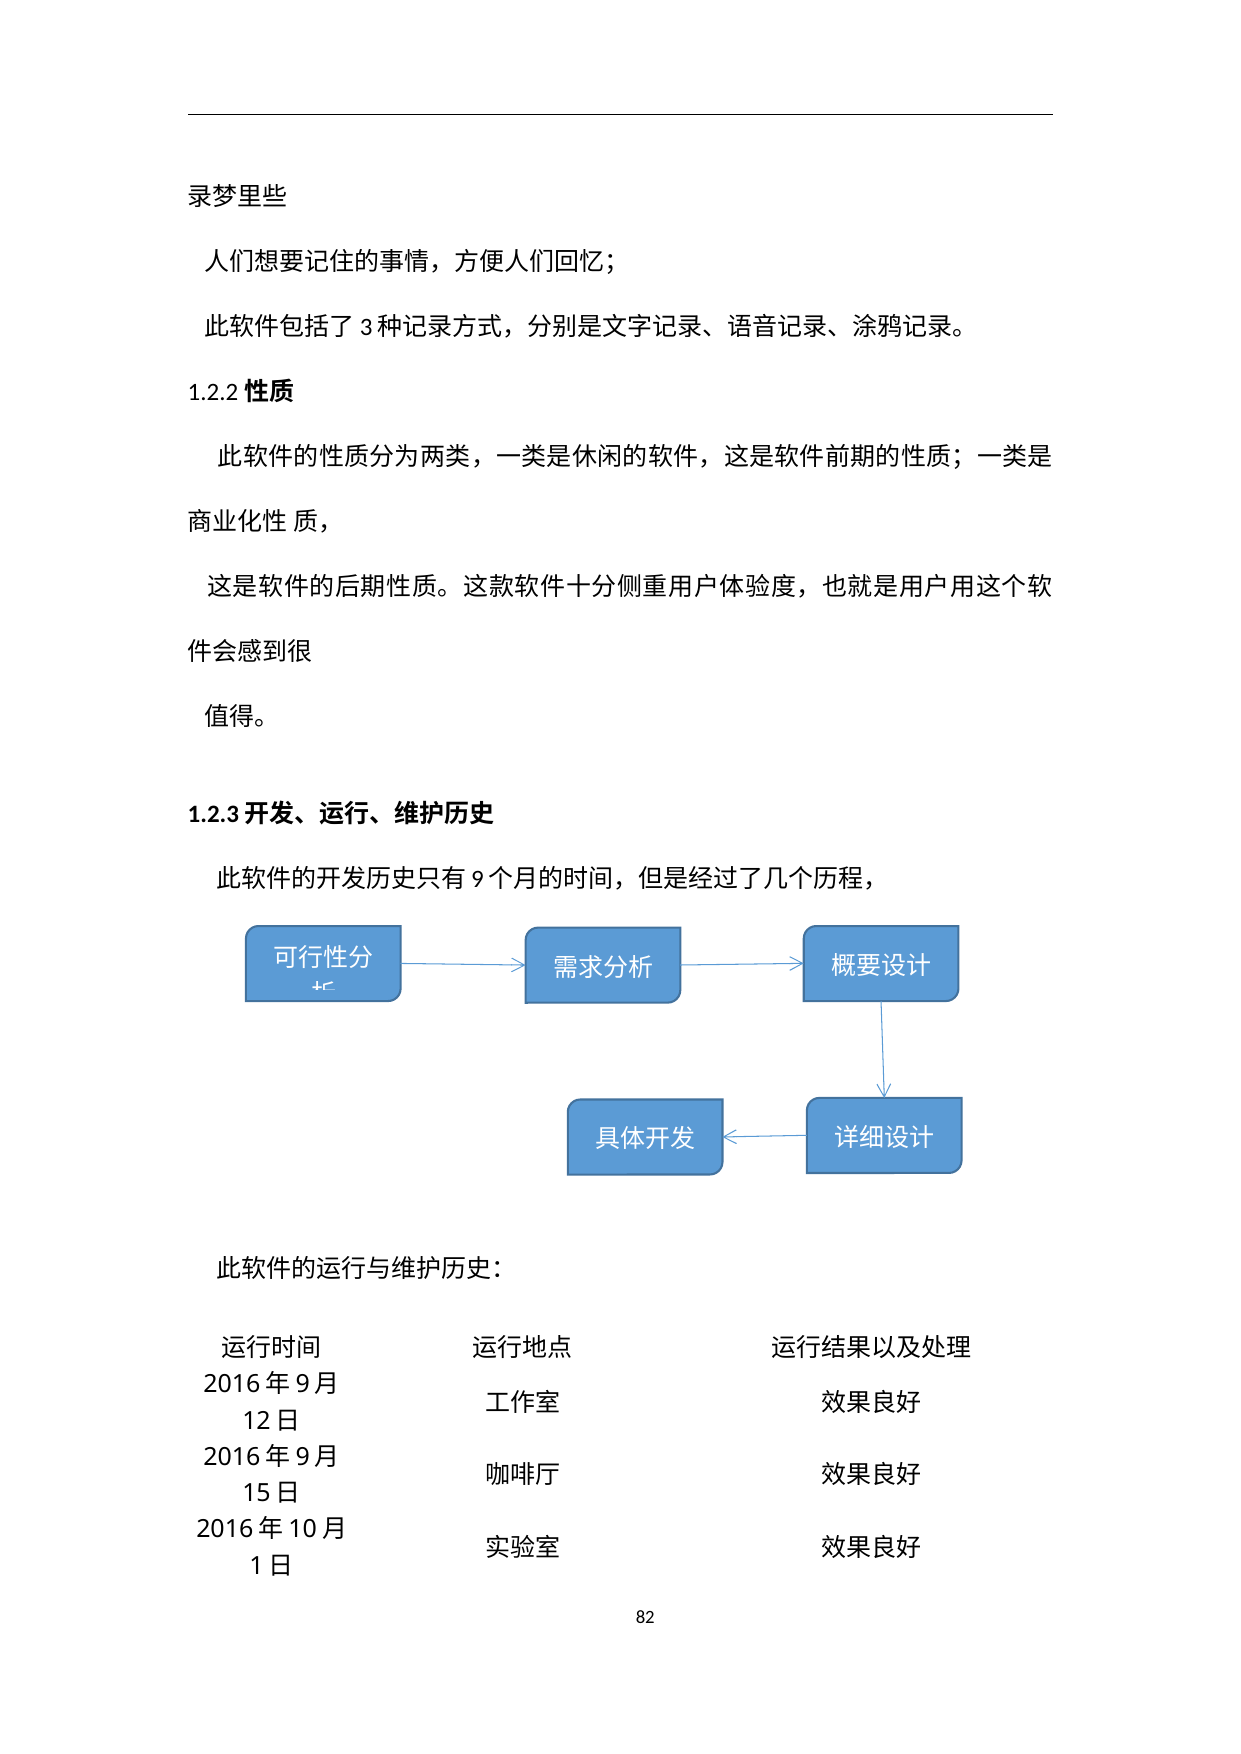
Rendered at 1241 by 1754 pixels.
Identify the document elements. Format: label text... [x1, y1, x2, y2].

table_cell 工作室 [366, 1364, 679, 1436]
table_cell 效果良好 [679, 1509, 1064, 1581]
text 1.2.3开发、运行、维护历史 [187, 779, 1053, 844]
text 值得。 [187, 682, 1053, 747]
table_cell 效果良好 [679, 1364, 1064, 1436]
table_header 运行地点 [366, 1328, 679, 1364]
table_cell 效果良好 [679, 1436, 1064, 1509]
table_cell 2016年9月12日 [176, 1364, 366, 1436]
table_cell 实验室 [366, 1509, 679, 1581]
text 1.2.2 性质 [187, 357, 1053, 422]
table_header 运行结果以及处理 [679, 1328, 1064, 1364]
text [187, 162, 1053, 227]
table_cell 2016年10月1日 [176, 1509, 366, 1581]
table_cell 2016年9月15日 [176, 1436, 366, 1509]
table_header 运行时间 [176, 1328, 366, 1364]
text 人们想要记住的事情，方便人们回忆； [187, 227, 1053, 292]
table_cell 咖啡厅 [366, 1436, 679, 1509]
text 这是软件的后期性质。这款软件十分侧重用户体验度，也就是用户用这个软件会感到很 [187, 552, 1053, 682]
text 此软件的开发历史只有9个月的时间，但是经过了几个历程， [187, 844, 1053, 909]
text 此软件的性质分为两类，一类是休闲的软件，这是软件前期的性质；一类是商业化性 质， [187, 422, 1053, 552]
text 此软件包括了3种记录方式，分别是文字记录、语音记录、涂鸦记录。 [187, 292, 1053, 357]
text 此软件的运行与维护历史： [187, 1234, 1053, 1299]
